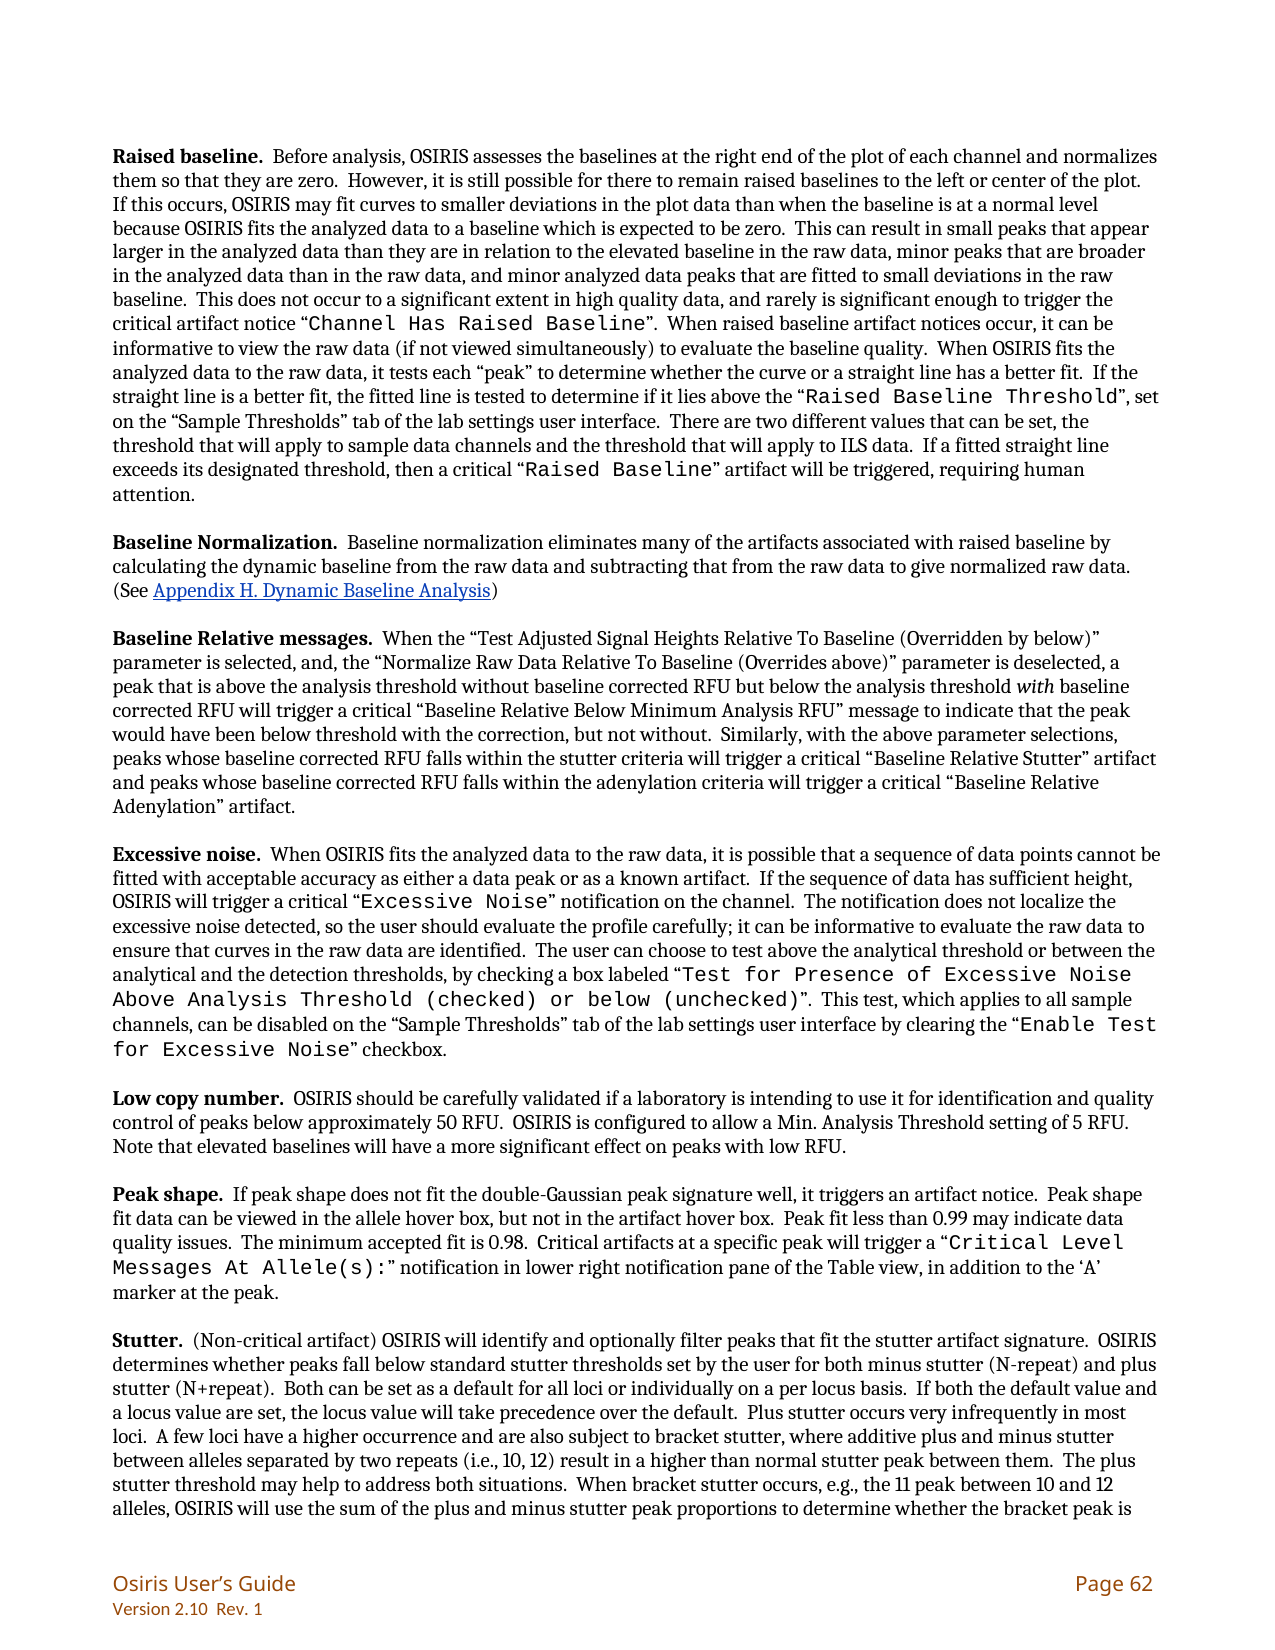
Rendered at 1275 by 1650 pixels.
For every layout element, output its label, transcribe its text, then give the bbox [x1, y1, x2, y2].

text Baseline Normalization. Baseline normalization eliminates many of the artifacts associated with raised baseline by calculating the dynamic baseline from the raw data and subtracting that from the raw data to give normalized raw data. (See Appendix H. Dynamic Baseline Analysis) [112, 531, 1162, 603]
text Excessive noise. When OSIRIS fits the analyzed data to the raw data, it is possible that a sequence of data points cannot be fitted with acceptable accuracy as either a data peak or as a known artifact. If the sequence of data has sufficient height, OSIRIS will trigger a critical “Excessive Noise” notification on the channel. The notification does not localize the excessive noise detected, so the user should evaluate the profile carefully; it can be informative to evaluate the raw data to ensure that curves in the raw data are identified. The user can choose to test above the analytical threshold or between the analytical and the detection thresholds, by checking a box labeled “Test for Presence of Excessive Noise Above Analysis Threshold (checked) or below (unchecked)”. This test, which applies to all sample channels, can be disabled on the “Sample Thresholds” tab of the lab settings user interface by clearing the “Enable Test for Excessive Noise” checkbox. [112, 842, 1162, 1063]
text Peak shape. If peak shape does not fit the double-Gaussian peak signature well, it triggers an artifact notice. Peak shape fit data can be viewed in the allele hover box, but not in the artifact hover box. Peak fit less than 0.99 may indicate data quality issues. The minimum accepted fit is 0.98. Critical artifacts at a specific peak will trigger a “Critical Level Messages At Allele(s):” notification in lower right notification pane of the Table view, in addition to the ‘A’ marker at the peak. [112, 1183, 1162, 1305]
text Low copy number. OSIRIS should be carefully validated if a laboratory is intending to use it for identification and quality control of peaks below approximately 50 RFU. OSIRIS is configured to allow a Min. Analysis Threshold setting of 5 RFU. Note that elevated baselines will have a more significant effect on peaks with low RFU. [112, 1087, 1162, 1159]
text Raised baseline. Before analysis, OSIRIS assesses the baselines at the right end of the plot of each channel and normalizes them so that they are zero. However, it is still possible for there to remain raised baselines to the left or center of the plot. If this occurs, OSIRIS may fit curves to smaller deviations in the plot data than when the baseline is at a normal level because OSIRIS fits the analyzed data to a baseline which is expected to be zero. This can result in small peaks that appear larger in the analyzed data than they are in relation to the elevated baseline in the raw data, minor peaks that are broader in the analyzed data than in the raw data, and minor analyzed data peaks that are fitted to small deviations in the raw baseline. This does not occur to a significant extent in high quality data, and rarely is significant enough to trigger the critical artifact notice “Channel Has Raised Baseline”. When raised baseline artifact notices occur, it can be informative to view the raw data (if not viewed simultaneously) to evaluate the baseline quality. When OSIRIS fits the analyzed data to the raw data, it tests each “peak” to determine whether the curve or a straight line has a better fit. If the straight line is a better fit, the fitted line is tested to determine if it lies above the “Raised Baseline Threshold”, set on the “Sample Thresholds” tab of the lab settings user interface. There are two different values that can be set, the threshold that will apply to sample data channels and the threshold that will apply to ILS data. If a fitted straight line exceeds its designated threshold, then a critical “Raised Baseline” artifact will be triggered, requiring human attention. [112, 144, 1162, 507]
text Baseline Relative messages. When the “Test Adjusted Signal Heights Relative To Baseline (Overridden by below)” parameter is selected, and, the “Normalize Raw Data Relative To Baseline (Overrides above)” parameter is deselected, a peak that is above the analysis threshold without baseline corrected RFU but below the analysis threshold with baseline corrected RFU will trigger a critical “Baseline Relative Below Minimum Analysis RFU” message to indicate that the peak would have been below threshold with the correction, but not without. Similarly, with the above parameter selections, peaks whose baseline corrected RFU falls within the stutter criteria will trigger a critical “Baseline Relative Stutter” artifact and peaks whose baseline corrected RFU falls within the adenylation criteria will trigger a critical “Baseline Relative Adenylation” artifact. [112, 627, 1162, 818]
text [112, 1329, 1162, 1520]
